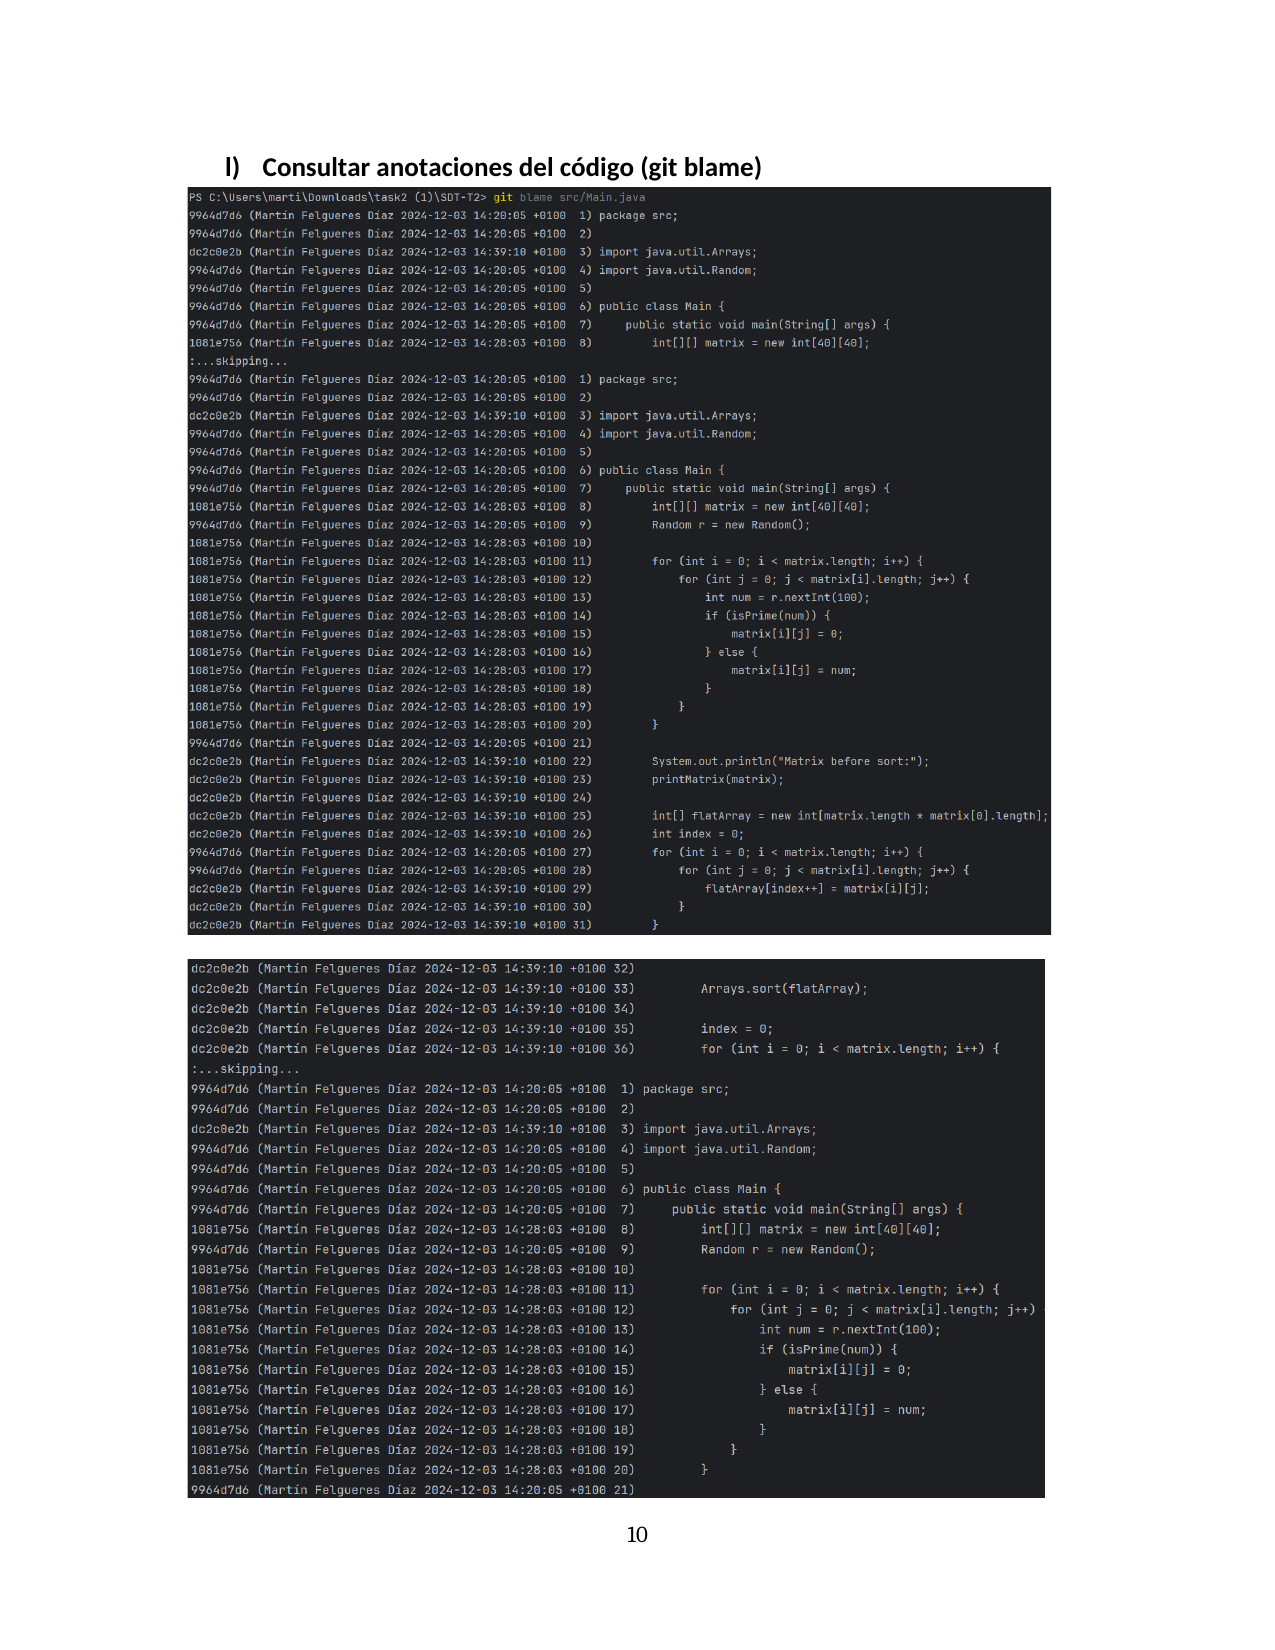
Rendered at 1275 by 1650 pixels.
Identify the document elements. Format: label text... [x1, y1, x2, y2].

picture [187, 187, 1052, 935]
picture [187, 959, 1045, 1498]
subtitle Consultar anotaciones del código (git blame) [225, 150, 1087, 183]
